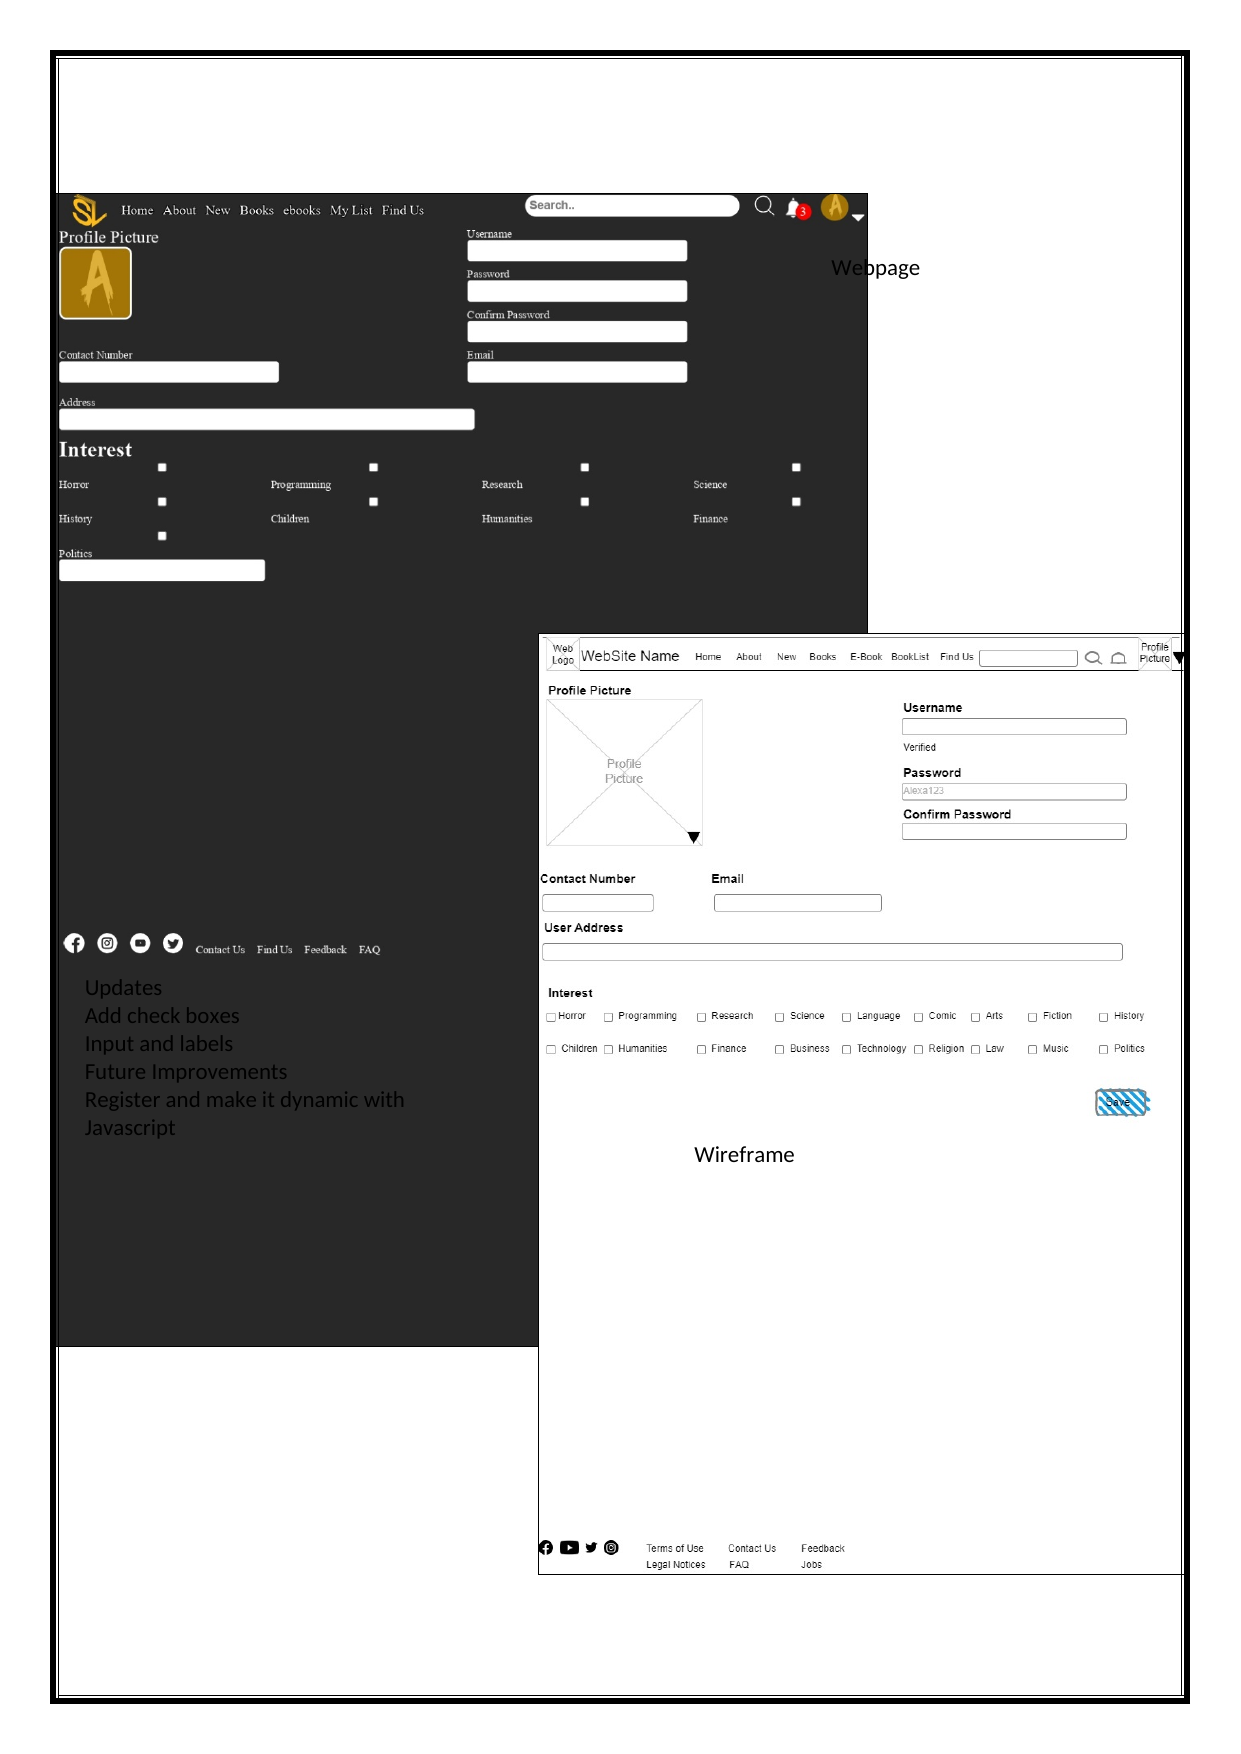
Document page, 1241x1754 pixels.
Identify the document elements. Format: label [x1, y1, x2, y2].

picture [59, 194, 867, 1346]
picture [539, 634, 1181, 1574]
